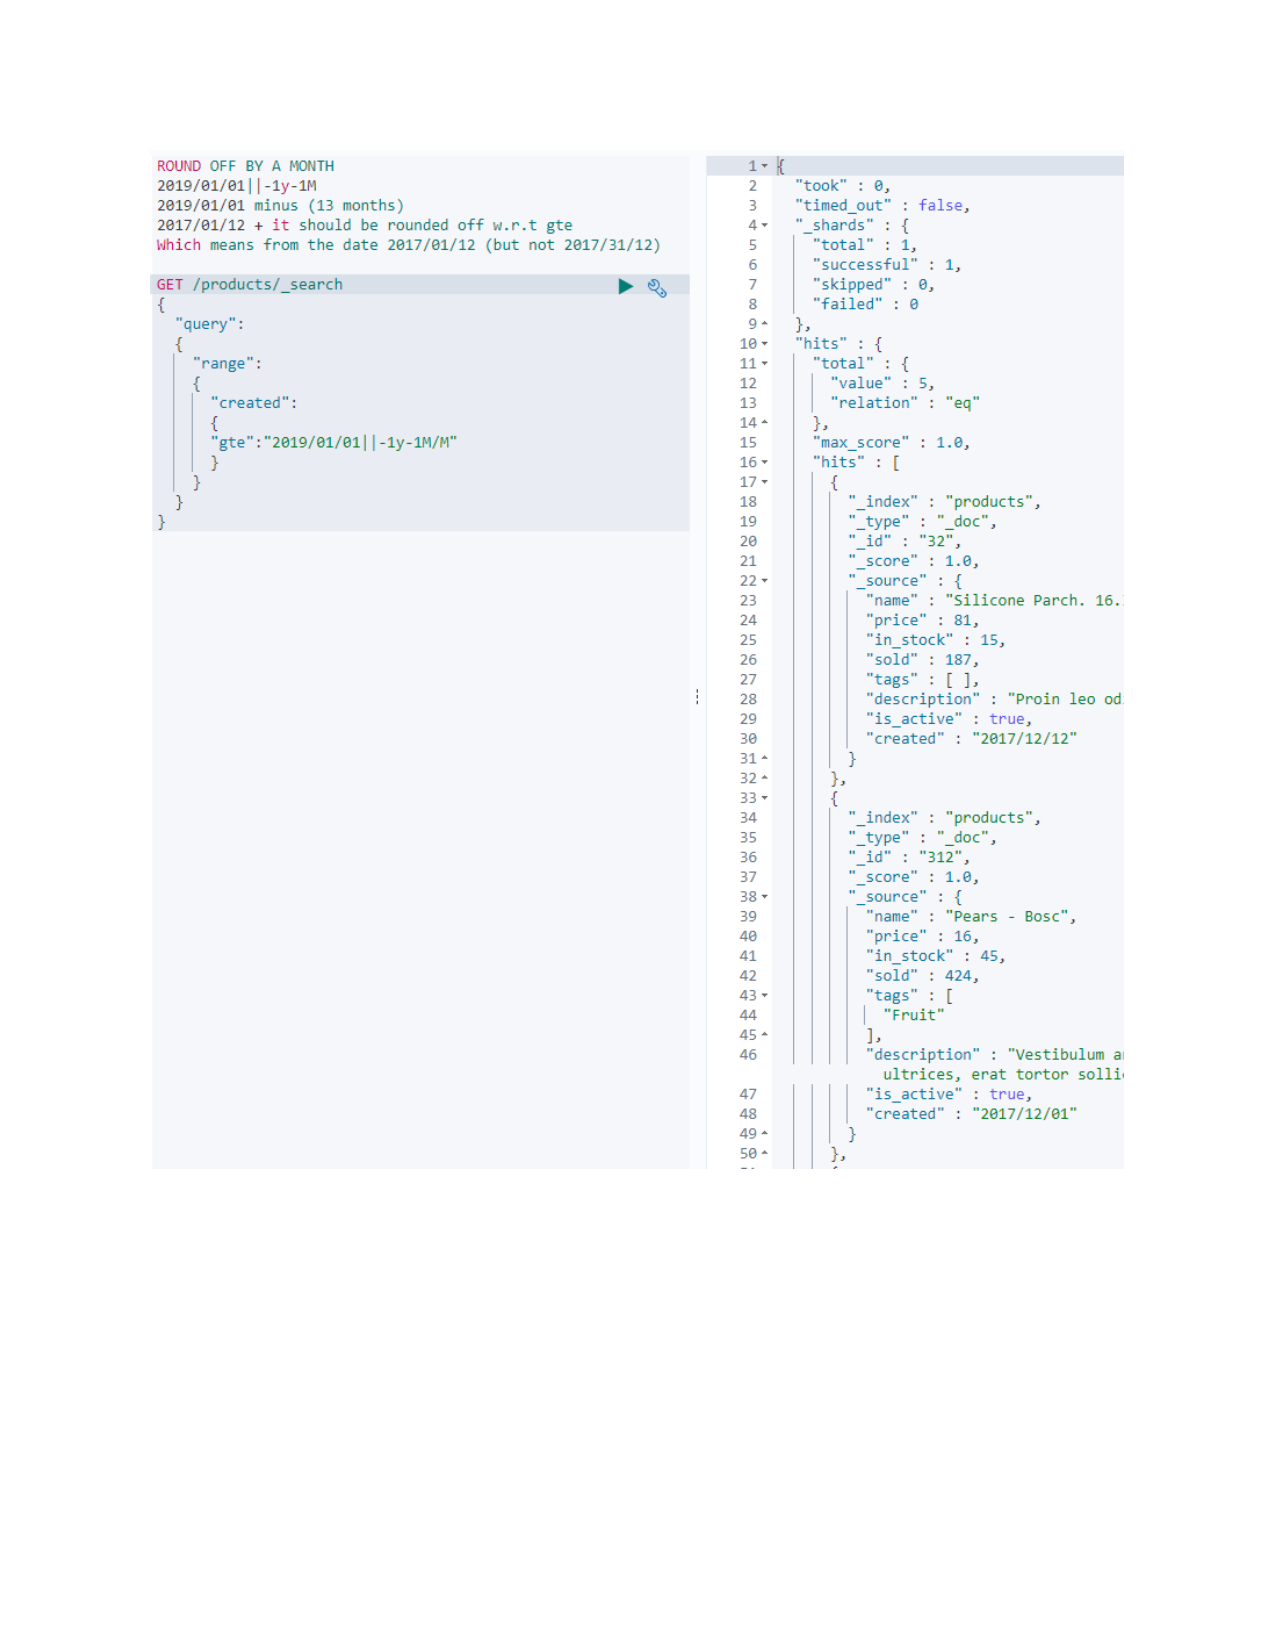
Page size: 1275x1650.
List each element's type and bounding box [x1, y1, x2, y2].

picture [150, 150, 1124, 1169]
